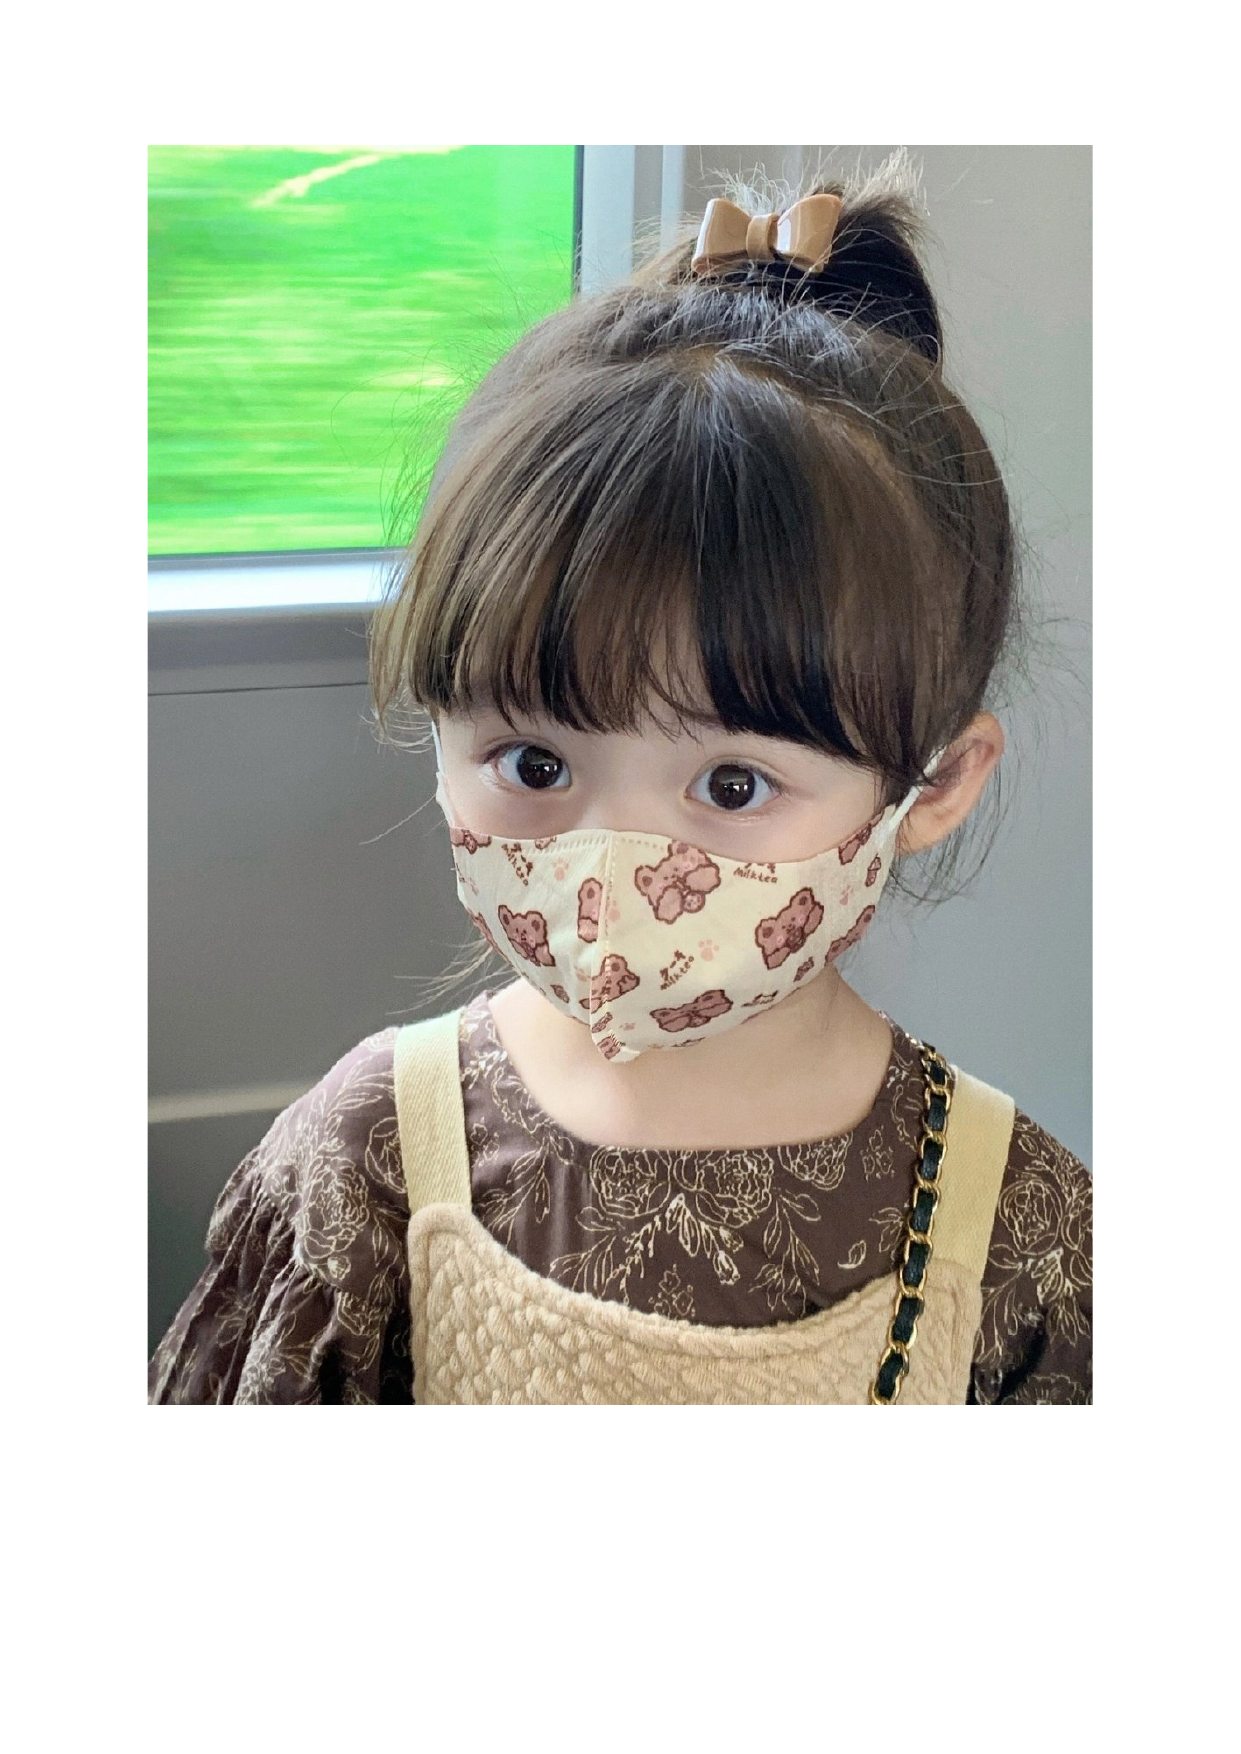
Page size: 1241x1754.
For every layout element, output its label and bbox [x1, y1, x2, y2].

picture [147, 145, 1093, 1405]
